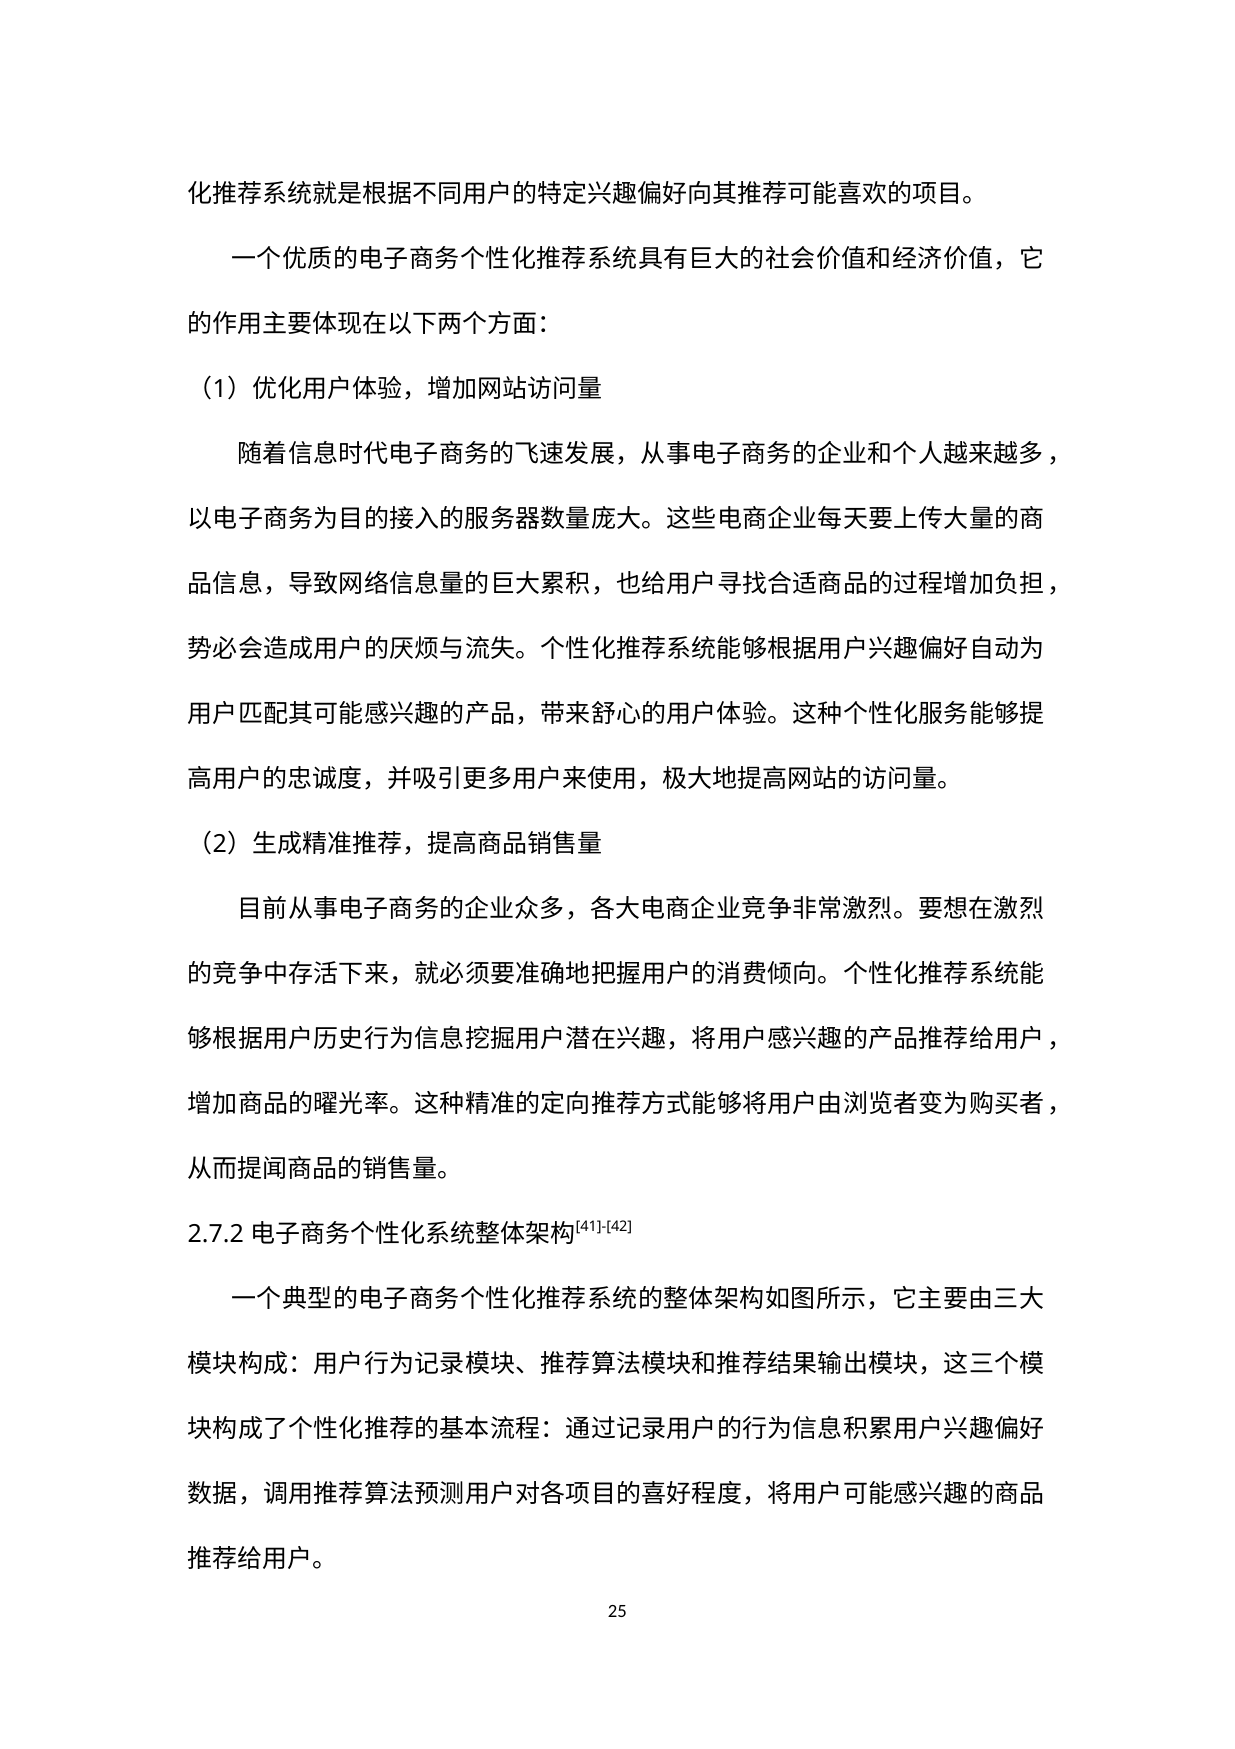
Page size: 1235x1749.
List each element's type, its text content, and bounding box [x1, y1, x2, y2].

text 一个典型的电子商务个性化推荐系统的整体架构如图所示，它主要由三大模块构成：用户行为记录模块、推荐算法模块和推荐结果输出模块，这三个模块构成了个性化推荐的基本流程：通过记录用户的行为信息积累用户兴趣偏好数据，调用推荐算法预测用户对各项目的喜好程度，将用户可能感兴趣的商品推荐给用户。 [187, 1264, 1047, 1589]
text （1）优化用户体验，增加网站访问量 [187, 354, 1047, 419]
text 目前从事电子商务的企业众多，各大电商企业竞争非常激烈。要想在激烈的竞争中存活下来，就必须要准确地把握用户的消费倾向。个性化推荐系统能够根据用户历史行为信息挖掘用户潜在兴趣，将用户感兴趣的产品推荐给用户，增加商品的曜光率。这种精准的定向推荐方式能够将用户由浏览者变为购买者，从而提闻商品的销售量。 [187, 874, 1047, 1199]
text （2）生成精准推荐，提高商品销售量 [187, 809, 1047, 874]
text 一个优质的电子商务个性化推荐系统具有巨大的社会价值和经济价值，它的作用主要体现在以下两个方面： [187, 224, 1047, 354]
text 2.7.2 电子商务个性化系统整体架构[41]-[42] [187, 1199, 1047, 1264]
text 随着信息时代电子商务的飞速发展，从事电子商务的企业和个人越来越多，以电子商务为目的接入的服务器数量庞大。这些电商企业每天要上传大量的商品信息，导致网络信息量的巨大累积，也给用户寻找合适商品的过程增加负担，势必会造成用户的厌烦与流失。个性化推荐系统能够根据用户兴趣偏好自动为用户匹配其可能感兴趣的产品，带来舒心的用户体验。这种个性化服务能够提高用户的忠诚度，并吸引更多用户来使用，极大地提高网站的访问量。 [187, 419, 1047, 809]
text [187, 159, 1047, 224]
